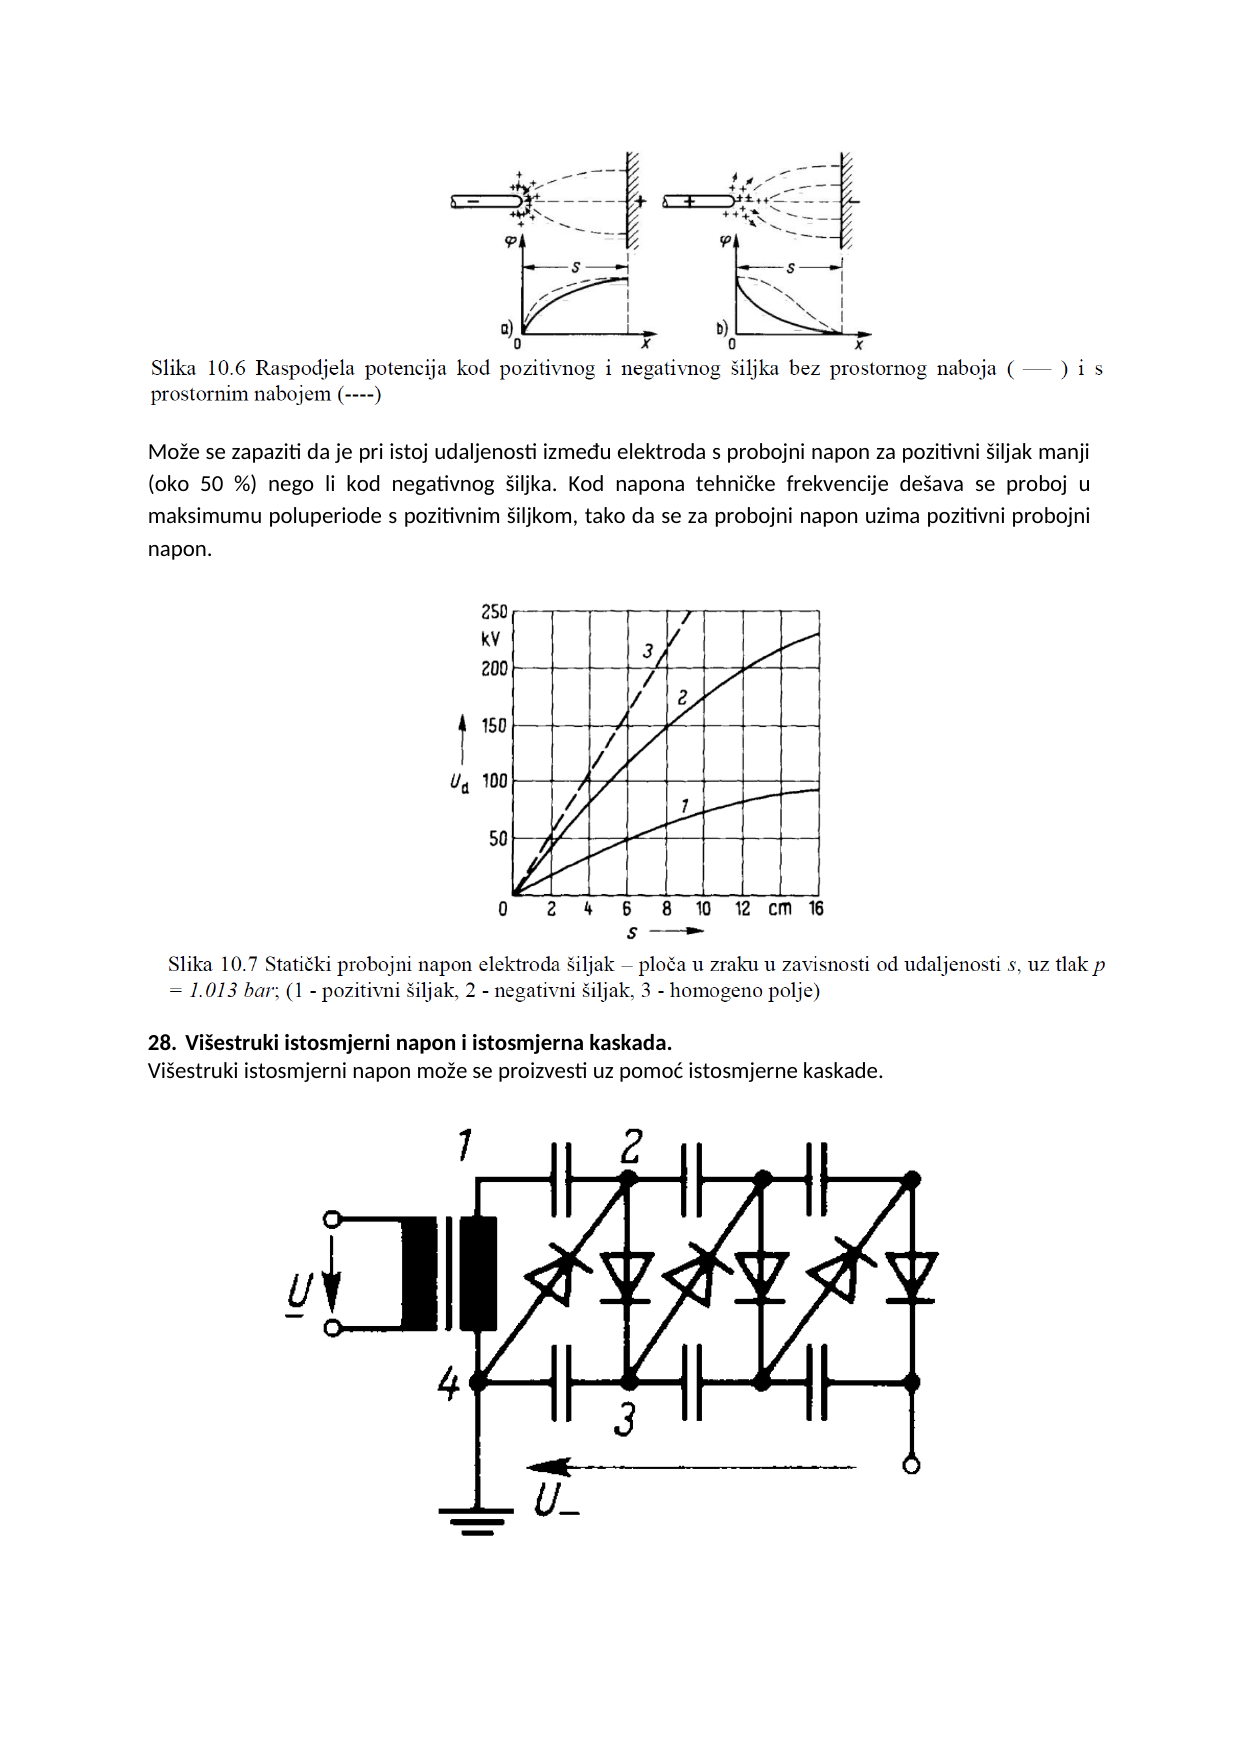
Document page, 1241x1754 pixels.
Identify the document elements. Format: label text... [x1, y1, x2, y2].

text Višestruki istosmjerni napon može se proizvesti uz pomoć istosmjerne kaskade. [148, 1056, 1093, 1084]
text Može se zapaziti da je pri istoj udaljenosti između elektroda s probojni napon za pozitivni šiljak manji (oko 50 %) nego li kod negativnog šiljka. Kod napona tehničke frekvencije dešava se proboj u maksimumu poluperiode s pozitivnim šiljkom, tako da se za probojni napon uzima pozitivni probojni napon. [148, 437, 1093, 562]
picture [147, 147, 1123, 413]
list Višestruki istosmjerni napon i istosmjerna kaskada. [148, 1028, 1093, 1056]
picture [147, 586, 1122, 1004]
